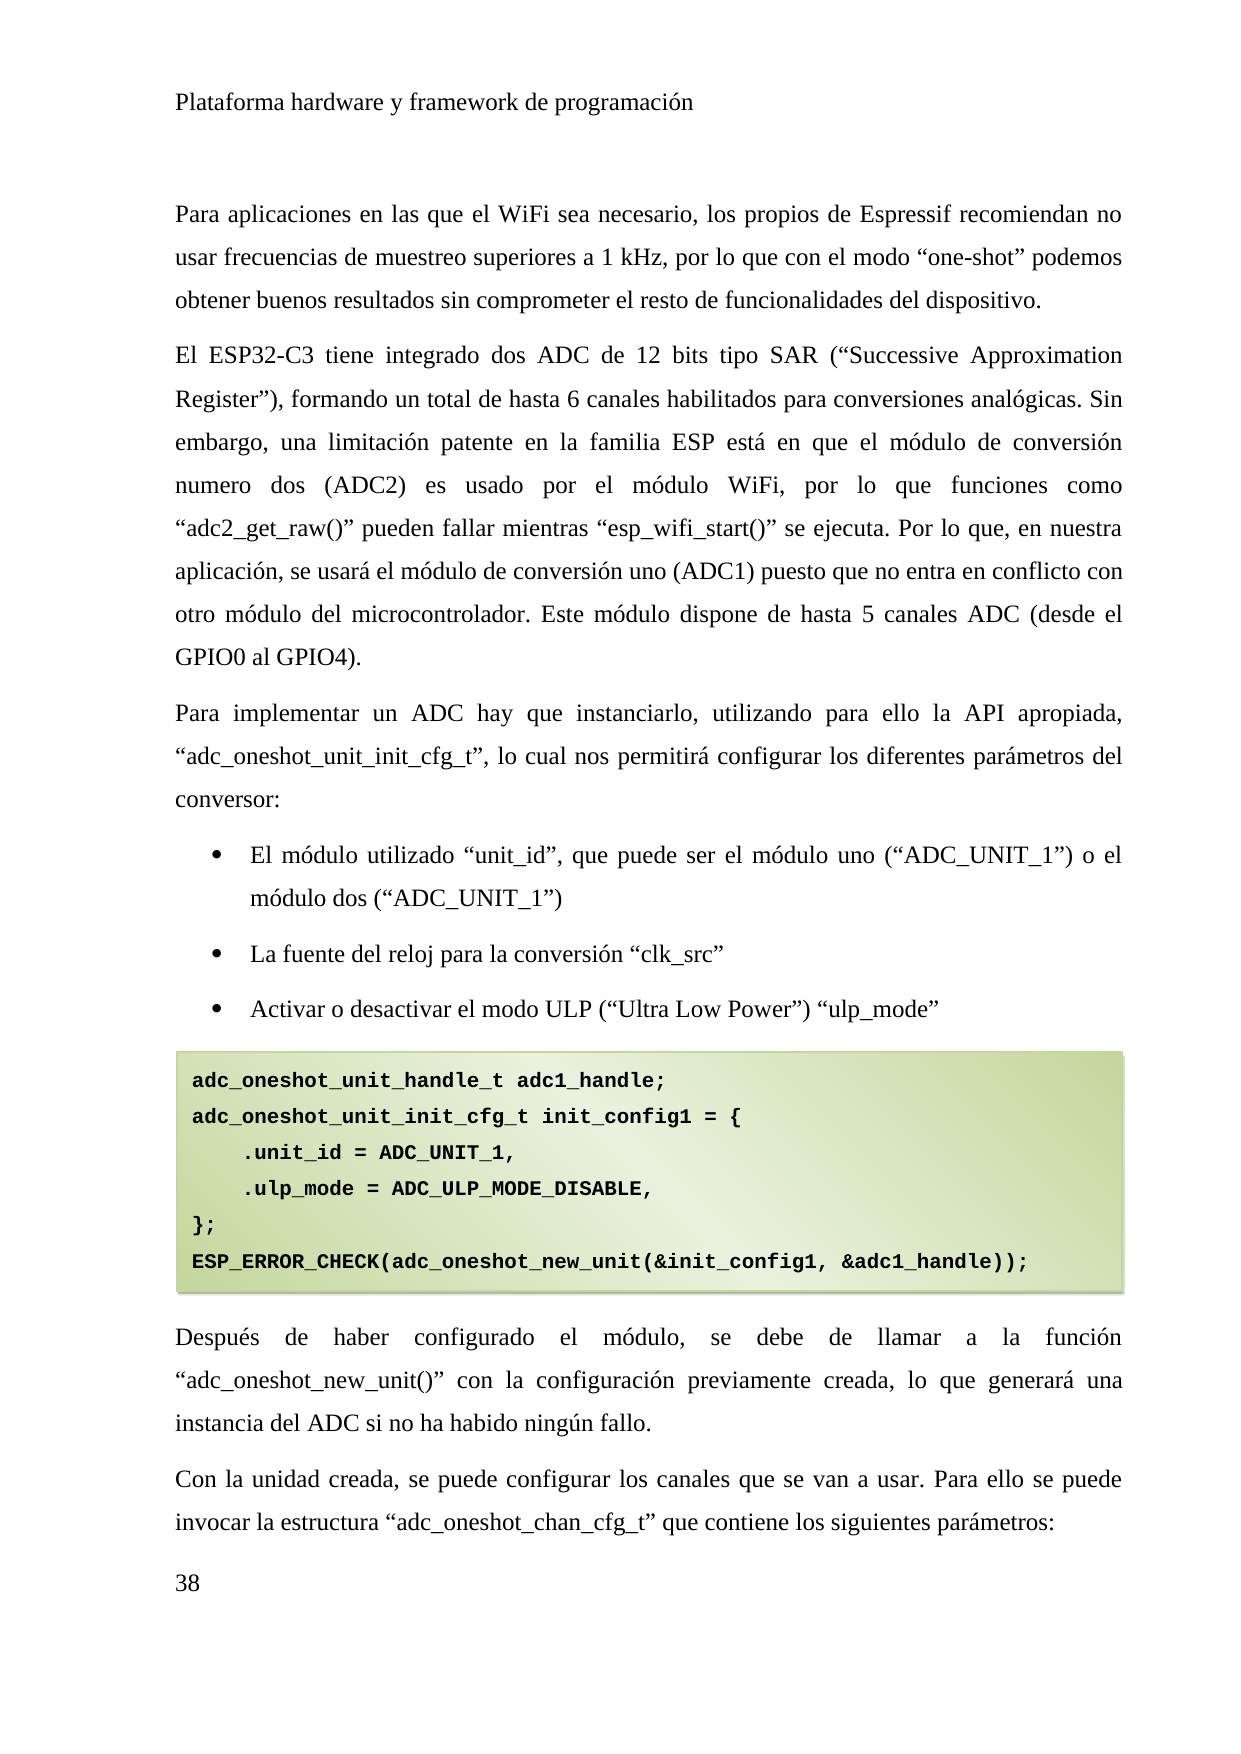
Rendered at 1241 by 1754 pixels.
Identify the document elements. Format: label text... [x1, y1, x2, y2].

list Activar o desactivar el modo ULP (“Ultra Low Power”) “ulp_mode” [212, 994, 1123, 1023]
list El módulo utilizado “unit_id”, que puede ser el módulo uno (“ADC_UNIT_1”) o el módulo dos (“ADC_UNIT_1”) [212, 840, 1123, 912]
text Después de haber configurado el módulo, se debe de llamar a la función “adc_oneshot_new_unit()” con la configuración previamente creada, lo que generará una instancia del ADC si no ha habido ningún fallo. [175, 1322, 1123, 1437]
list La fuente del reloj para la conversión “clk_src” [212, 939, 1123, 967]
text Para implementar un ADC hay que instanciarlo, utilizando para ello la API apropiada, “adc_oneshot_unit_init_cfg_t”, lo cual nos permitirá configurar los diferentes parámetros del conversor: [175, 698, 1123, 813]
text Con la unidad creada, se puede configurar los canales que se van a usar. Para ello se puede invocar la estructura “adc_oneshot_chan_cfg_t” que contiene los siguientes parámetros: [175, 1464, 1123, 1536]
text El ESP32-C3 tiene integrado dos ADC de 12 bits tipo SAR (“Successive Approximation Register”), formando un total de hasta 6 canales habilitados para conversiones analógicas. Sin embargo, una limitación patente en la familia ESP está en que el módulo de conversión numero dos (ADC2) es usado por el módulo WiFi, por lo que funciones como “adc2_get_raw()” pueden fallar mientras “esp_wifi_start()” se ejecuta. Por lo que, en nuestra aplicación, se usará el módulo de conversión uno (ADC1) puesto que no entra en conflicto con otro módulo del microcontrolador. Este módulo dispone de hasta 5 canales ADC (desde el GPIO0 al GPIO4). [175, 341, 1123, 671]
text Para aplicaciones en las que el WiFi sea necesario, los propios de Espressif recomiendan no usar frecuencias de muestreo superiores a 1 kHz, por lo que con el modo “one-shot” podemos obtener buenos resultados sin comprometer el resto de funcionalidades del dispositivo. [175, 199, 1123, 314]
